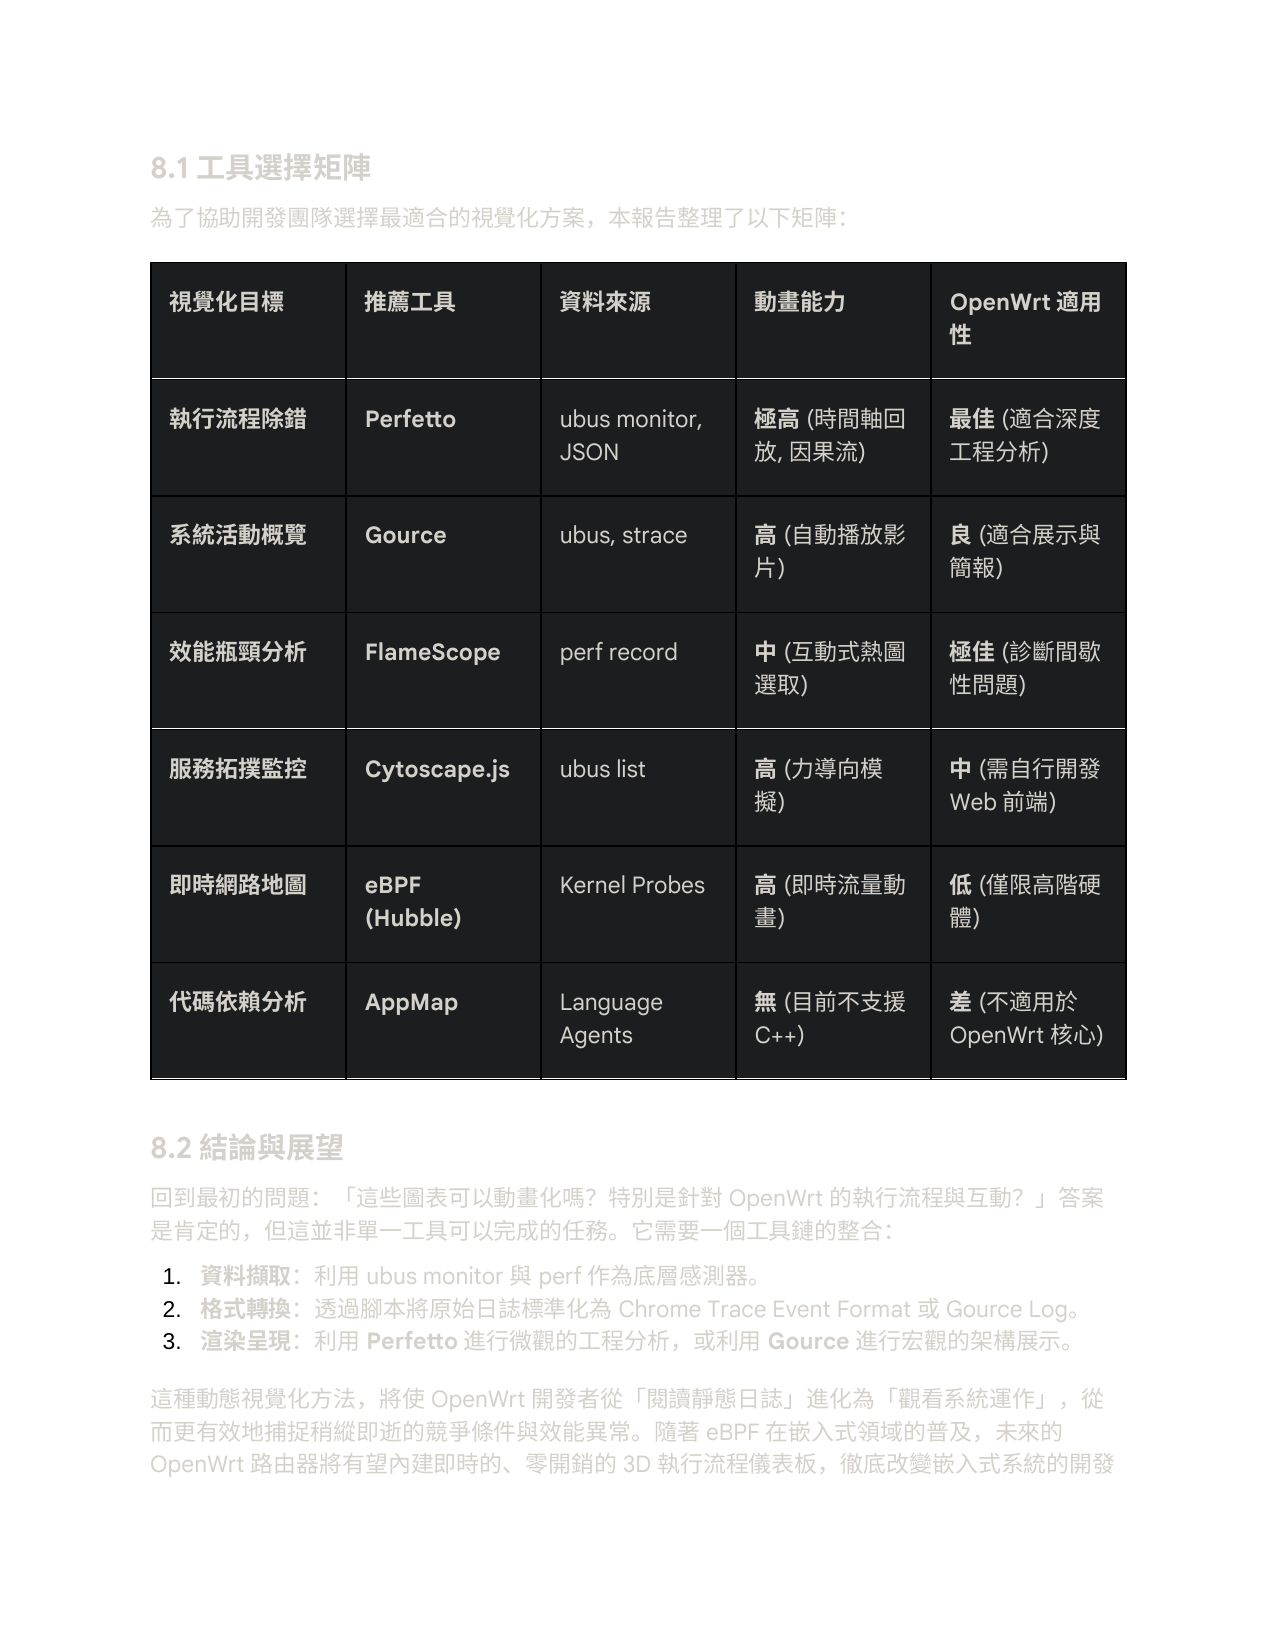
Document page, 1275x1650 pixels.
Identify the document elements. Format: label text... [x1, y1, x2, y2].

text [150, 1385, 1125, 1479]
table_cell Language Agents [542, 963, 735, 1078]
table_cell ubus list [542, 730, 735, 845]
table_cell AppMap [347, 963, 540, 1078]
table_cell 極佳 (診斷間歇性問題) [932, 613, 1125, 728]
table_header 推薦工具 [347, 263, 541, 378]
table_cell perf record [542, 613, 735, 728]
table_cell Kernel Probes [542, 847, 735, 962]
table_cell 高 (即時流量動畫) [737, 847, 930, 962]
table_cell 執行流程除錯 [152, 380, 345, 495]
table_cell 高 (自動播放影片) [737, 497, 930, 612]
subtitle 8.1 工具選擇矩陣 [150, 150, 1125, 187]
table_cell 系統活動概覽 [152, 497, 345, 612]
table_cell 良 (適合展示與簡報) [932, 497, 1125, 612]
table_cell Cytoscape.js [347, 730, 540, 845]
text 為了協助開發團隊選擇最適合的視覺化方案，本報告整理了以下矩陣： [150, 204, 1125, 233]
table_header OpenWrt 適用性 [932, 263, 1125, 378]
table_cell 差 (不適用於 OpenWrt 核心) [932, 963, 1125, 1078]
table_cell Gource [347, 497, 540, 612]
table_cell 無 (目前不支援 C++) [737, 963, 930, 1078]
table_cell ubus, strace [542, 497, 735, 612]
table_cell 最佳 (適合深度工程分析) [932, 380, 1125, 495]
table_cell 代碼依賴分析 [152, 963, 345, 1078]
table_header 資料來源 [542, 263, 736, 378]
table_cell 高 (力導向模擬) [737, 730, 930, 845]
table_cell 即時網路地圖 [152, 847, 345, 962]
table_header 視覺化目標 [152, 263, 346, 378]
table_cell Perfetto [347, 380, 540, 495]
list 資料擷取：利用 ubus monitor 與 perf 作為底層感測器。 [162, 1262, 1125, 1291]
table_cell 低 (僅限高階硬體) [932, 847, 1125, 962]
table_cell 效能瓶頸分析 [152, 613, 345, 728]
table_cell 中 (互動式熱圖選取) [737, 613, 930, 728]
text 回到最初的問題：「這些圖表可以動畫化嗎？特別是針對 OpenWrt 的執行流程與互動？」答案是肯定的，但這並非單一工具可以完成的任務。它需要一個工具鏈的整合： [150, 1184, 1125, 1246]
table_cell ubus monitor, JSON [542, 380, 735, 495]
subtitle 8.2 結論與展望 [150, 1130, 1125, 1167]
table_header 動畫能力 [737, 263, 931, 378]
table_cell 中 (需自行開發 Web 前端) [932, 730, 1125, 845]
list 渲染呈現：利用 Perfetto 進行微觀的工程分析，或利用 Gource 進行宏觀的架構展示。 [162, 1328, 1125, 1356]
list 格式轉換：透過腳本將原始日誌標準化為 Chrome Trace Event Format 或 Gource Log。 [162, 1295, 1125, 1324]
table_cell eBPF (Hubble) [347, 847, 540, 962]
table_cell FlameScope [347, 613, 540, 728]
table_cell 服務拓撲監控 [152, 730, 345, 845]
table_cell 極高 (時間軸回放, 因果流) [737, 380, 930, 495]
